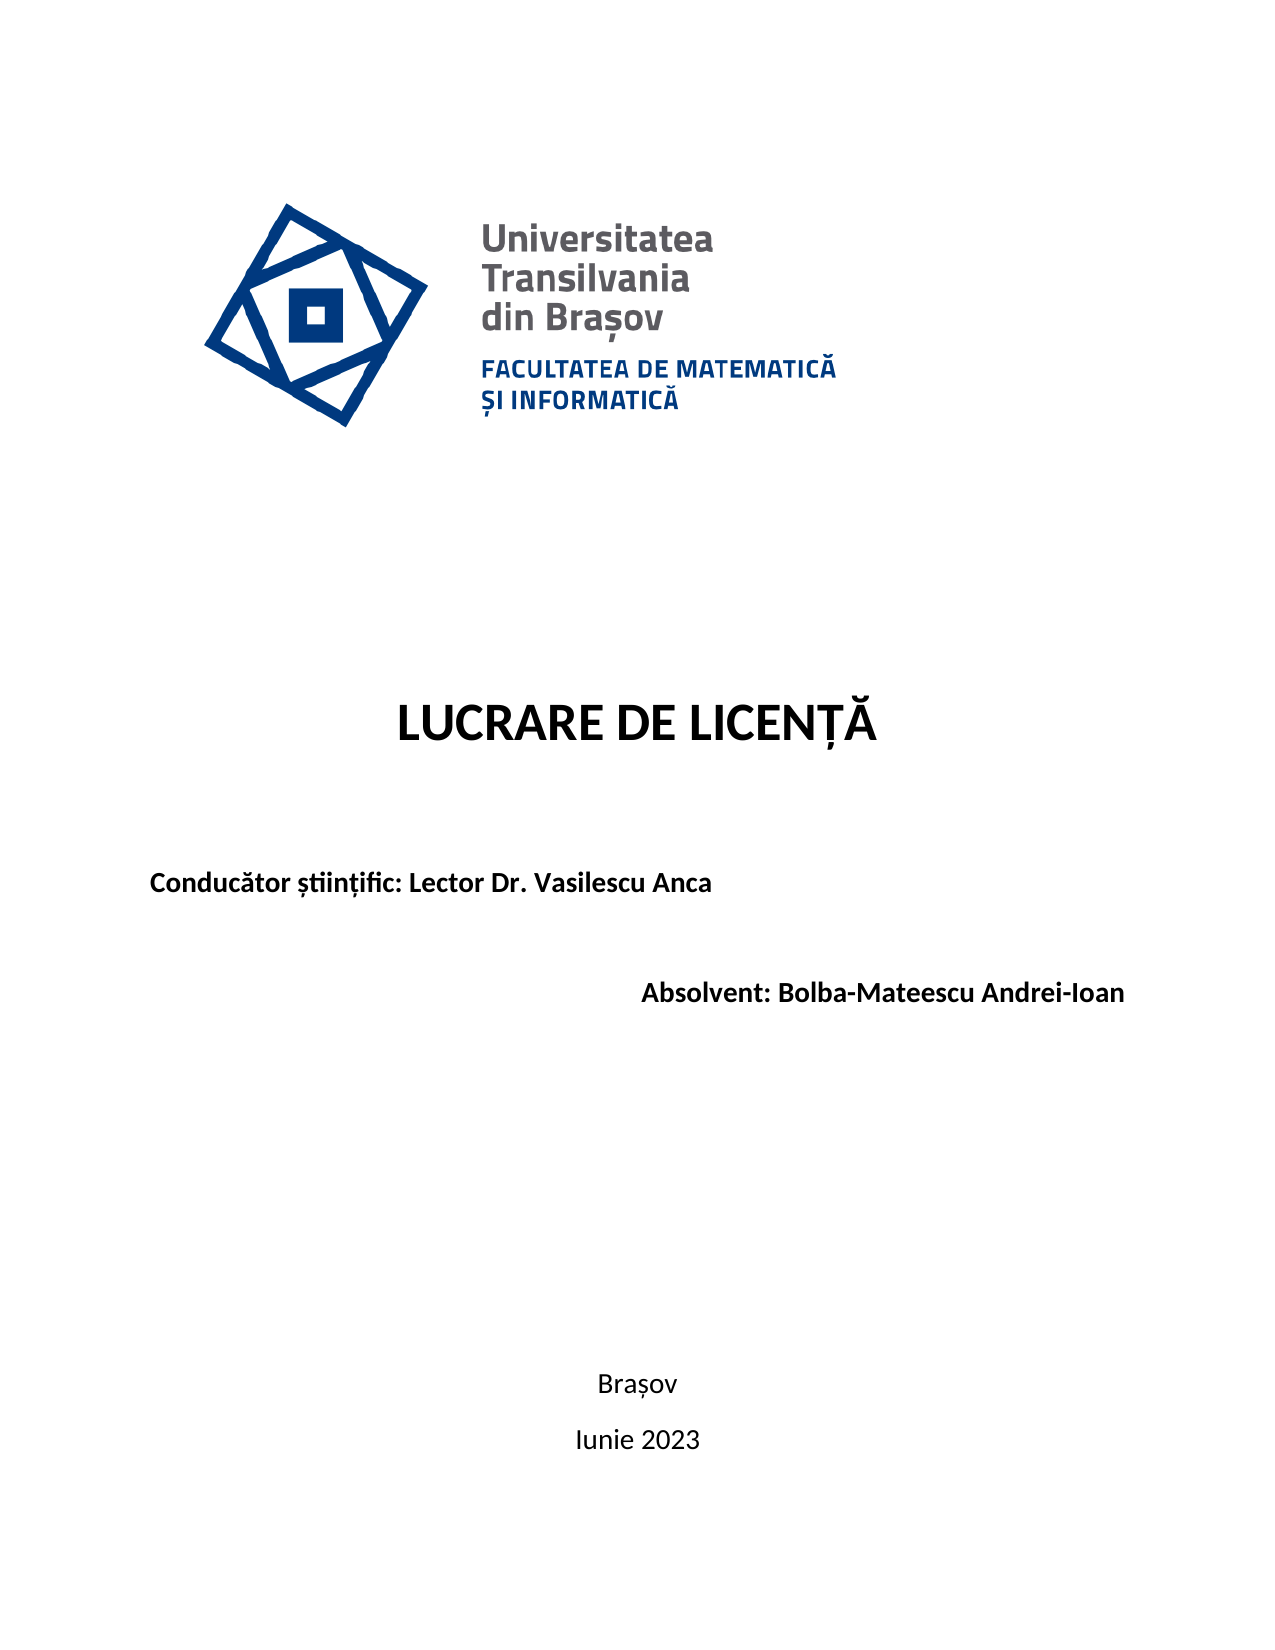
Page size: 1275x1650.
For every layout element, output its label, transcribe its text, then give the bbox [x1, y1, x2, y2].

text Brașov [150, 1366, 1125, 1401]
text Iunie 2023 [150, 1421, 1125, 1456]
text Conducător științific: Lector Dr. Vasilescu Anca [150, 864, 1125, 899]
text Absolvent: Bolba-Mateescu Andrei-Ioan [150, 974, 1125, 1010]
text LUCRARE DE LICENȚĂ [150, 688, 1125, 754]
